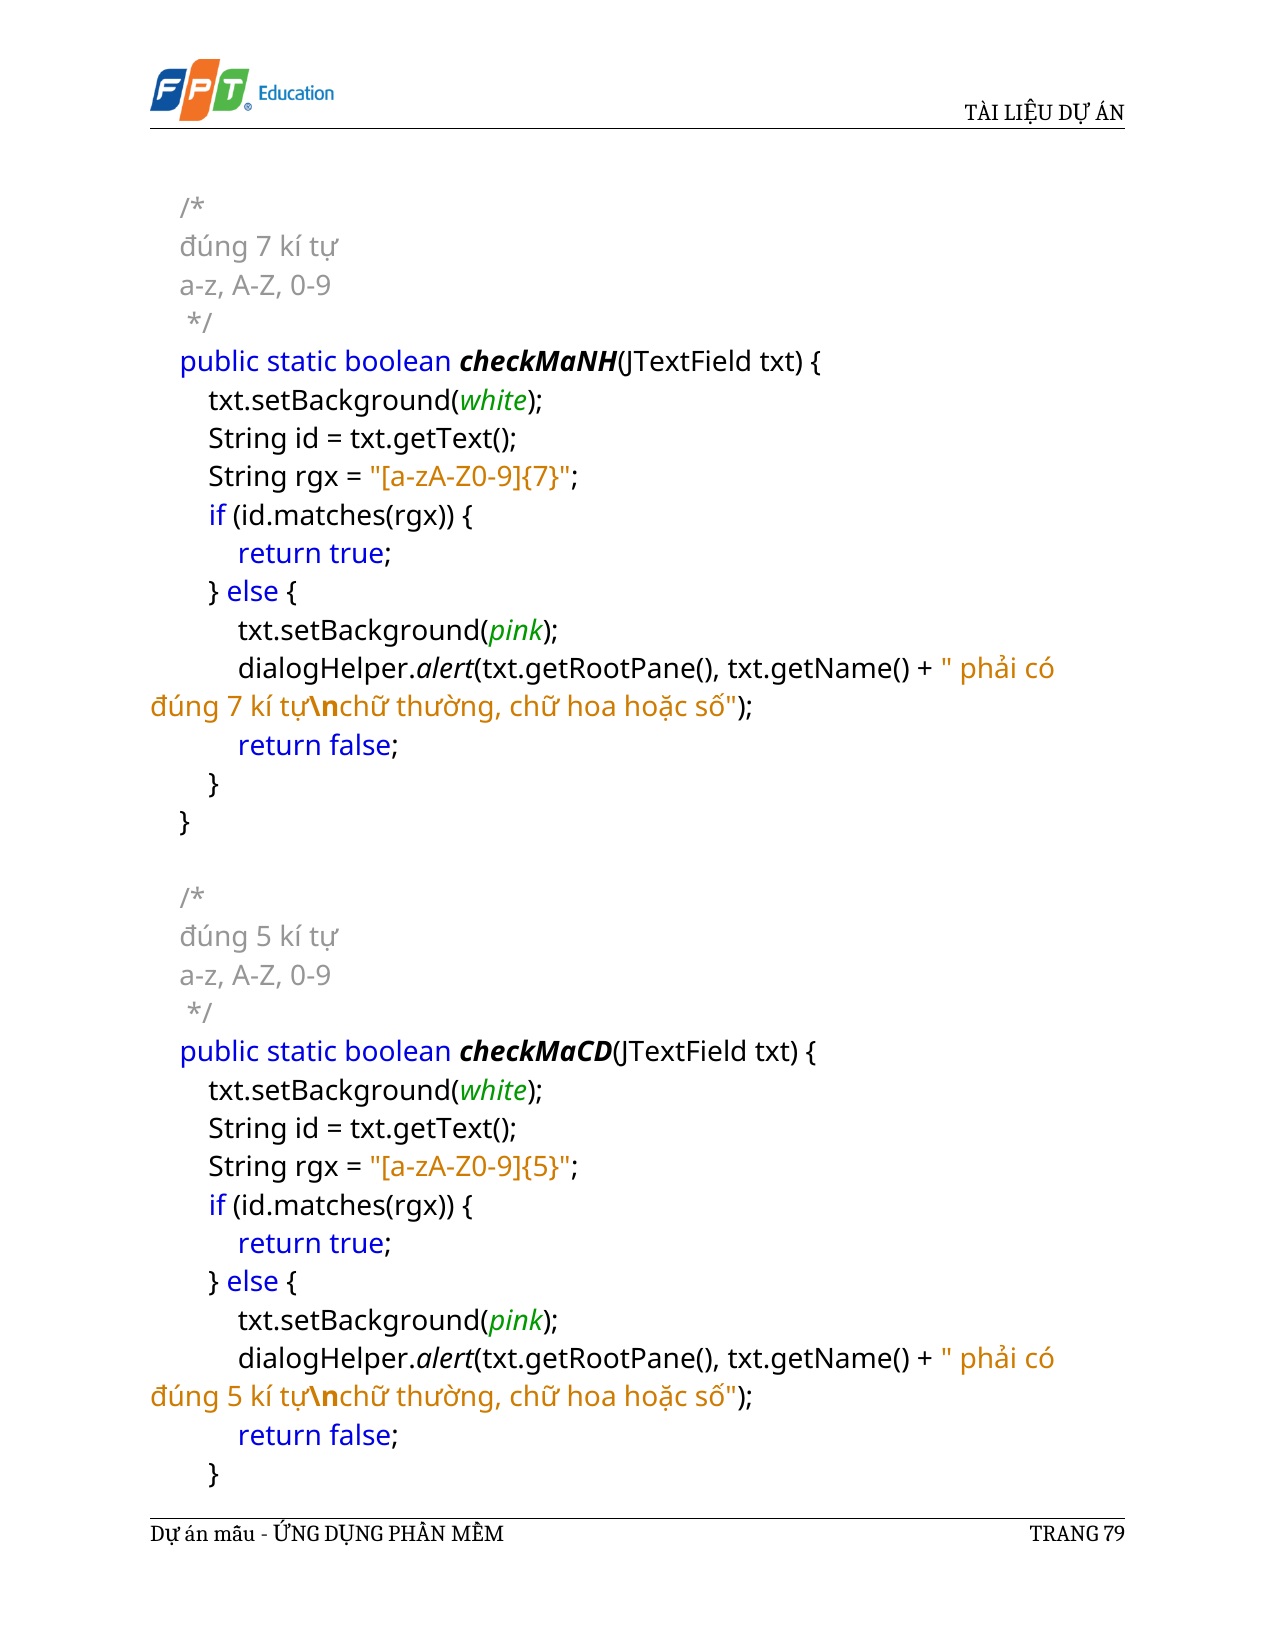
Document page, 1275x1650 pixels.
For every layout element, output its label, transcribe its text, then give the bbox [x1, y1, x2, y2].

text txt.setBackground(white); [150, 380, 1125, 418]
text } else { [150, 572, 1125, 610]
text String id = txt.getText(); [150, 1108, 1125, 1147]
text } [150, 1453, 1125, 1492]
text String rgx = "[a-zA-Z0-9]{7}"; [150, 457, 1125, 495]
text } else { [150, 1262, 1125, 1300]
text dialogHelper.alert(txt.getRootPane(), txt.getName() + " phải có đúng 5 kí tự\nchữ thường, chữ hoa hoặc số"); [150, 1338, 1125, 1415]
text dialogHelper.alert(txt.getRootPane(), txt.getName() + " phải có đúng 7 kí tự\nchữ thường, chữ hoa hoặc số"); [150, 648, 1125, 725]
text if (id.matches(rgx)) { [150, 495, 1125, 533]
text return false; [150, 725, 1125, 763]
text /* [150, 188, 1125, 227]
picture [150, 59, 336, 121]
text } [150, 802, 1125, 840]
text */ [150, 303, 1125, 342]
text txt.setBackground(pink); [150, 1300, 1125, 1338]
text return false; [150, 1415, 1125, 1453]
text public static boolean checkMaNH(JTextField txt) { [150, 342, 1125, 380]
text a-z, A-Z, 0-9 [150, 955, 1125, 993]
text public static boolean checkMaCD(JTextField txt) { [150, 1032, 1125, 1070]
text /* [150, 878, 1125, 917]
text txt.setBackground(pink); [150, 610, 1125, 648]
text đúng 7 kí tự [150, 227, 1125, 265]
text đúng 5 kí tự [150, 917, 1125, 955]
text String rgx = "[a-zA-Z0-9]{5}"; [150, 1147, 1125, 1185]
text if (id.matches(rgx)) { [150, 1185, 1125, 1223]
text return true; [150, 1223, 1125, 1262]
text a-z, A-Z, 0-9 [150, 265, 1125, 303]
text } [150, 763, 1125, 802]
text txt.setBackground(white); [150, 1070, 1125, 1108]
text return true; [150, 533, 1125, 572]
text */ [150, 993, 1125, 1032]
text String id = txt.getText(); [150, 418, 1125, 457]
